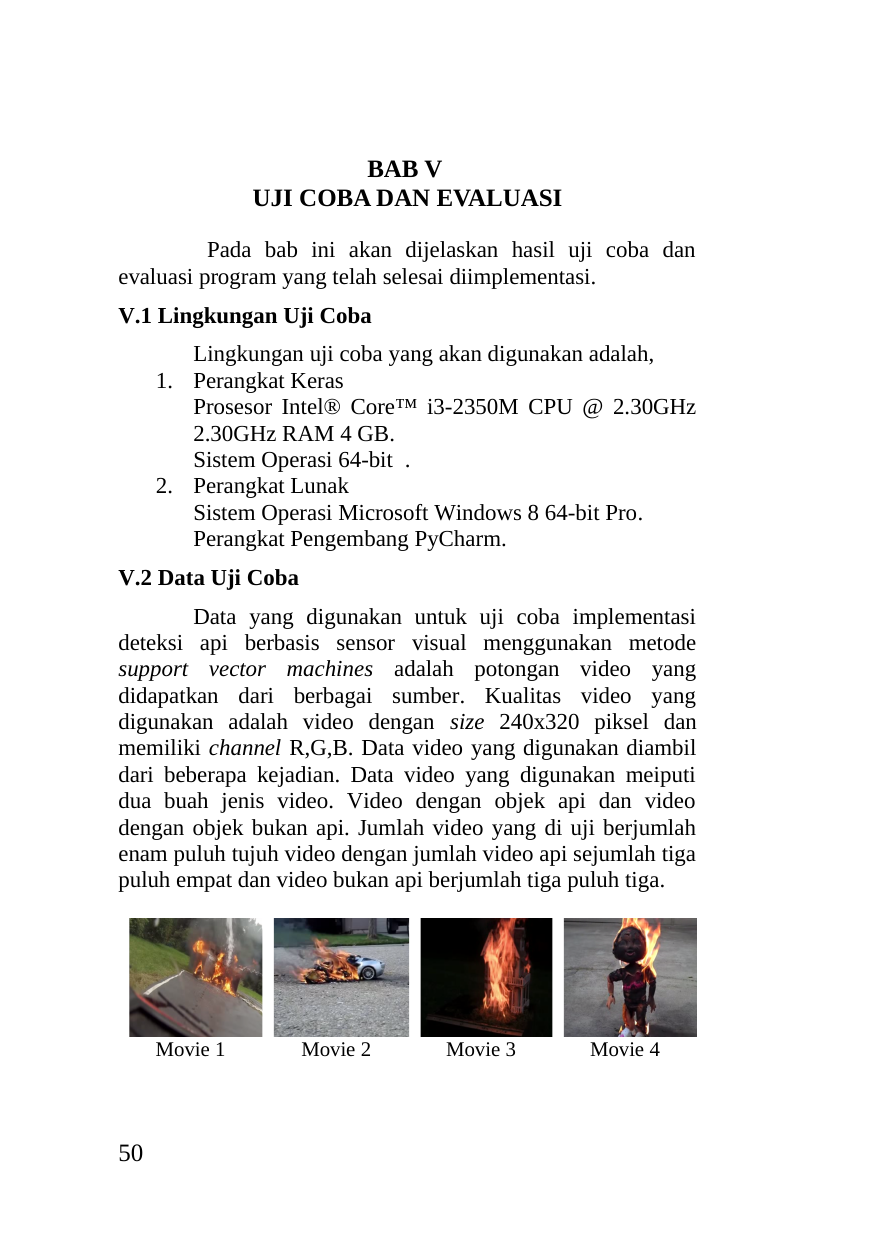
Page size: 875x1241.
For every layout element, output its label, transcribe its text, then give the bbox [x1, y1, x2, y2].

table_header Movie 3 [409, 919, 552, 1061]
list Sistem Operasi 64-bit . [193, 446, 697, 472]
text Lingkungan uji coba yang akan digunakan adalah, [118, 341, 697, 367]
picture [273, 918, 410, 1037]
picture [563, 918, 697, 1037]
text Data yang digunakan untuk uji coba implementasi deteksi api berbasis sensor visual menggunakan metode support vector machines adalah potongan video yang didapatkan dari berbagai sumber. Kualitas video yang digunakan adalah video dengan size 240x320 piksel dan memiliki channel R,G,B. Data video yang digunakan diambil dari beberapa kejadian. Data video yang digunakan meiputi dua buah jenis video. Video dengan objek api dan video dengan objek bukan api. Jumlah video yang di uji berjumlah enam puluh tujuh video dengan jumlah video api sejumlah tiga puluh empat dan video bukan api berjumlah tiga puluh tiga. [118, 603, 697, 893]
table_header Movie 4 [553, 919, 697, 1061]
table_header Movie 2 [263, 919, 409, 1061]
picture [420, 918, 553, 1037]
subtitle Lingkungan Uji Coba [118, 302, 697, 328]
list Perangkat Lunak [156, 472, 697, 499]
list Perangkat Keras [156, 367, 697, 393]
subtitle UJI COBA DAN EVALUASI [118, 154, 697, 211]
subtitle Data Uji Coba [118, 564, 697, 590]
text Pada bab ini akan dijelaskan hasil uji coba dan evaluasi program yang telah selesai diimplementasi. [118, 236, 697, 289]
list Prosesor Intel® Core™ i3-2350M CPU @ 2.30GHz 2.30GHz RAM 4 GB. [193, 393, 697, 446]
table_header Movie 1 [118, 919, 262, 1061]
picture [129, 918, 263, 1037]
list Sistem Operasi Microsoft Windows 8 64-bit Pro. [193, 499, 697, 525]
list Perangkat Pengembang PyCharm. [193, 525, 697, 551]
